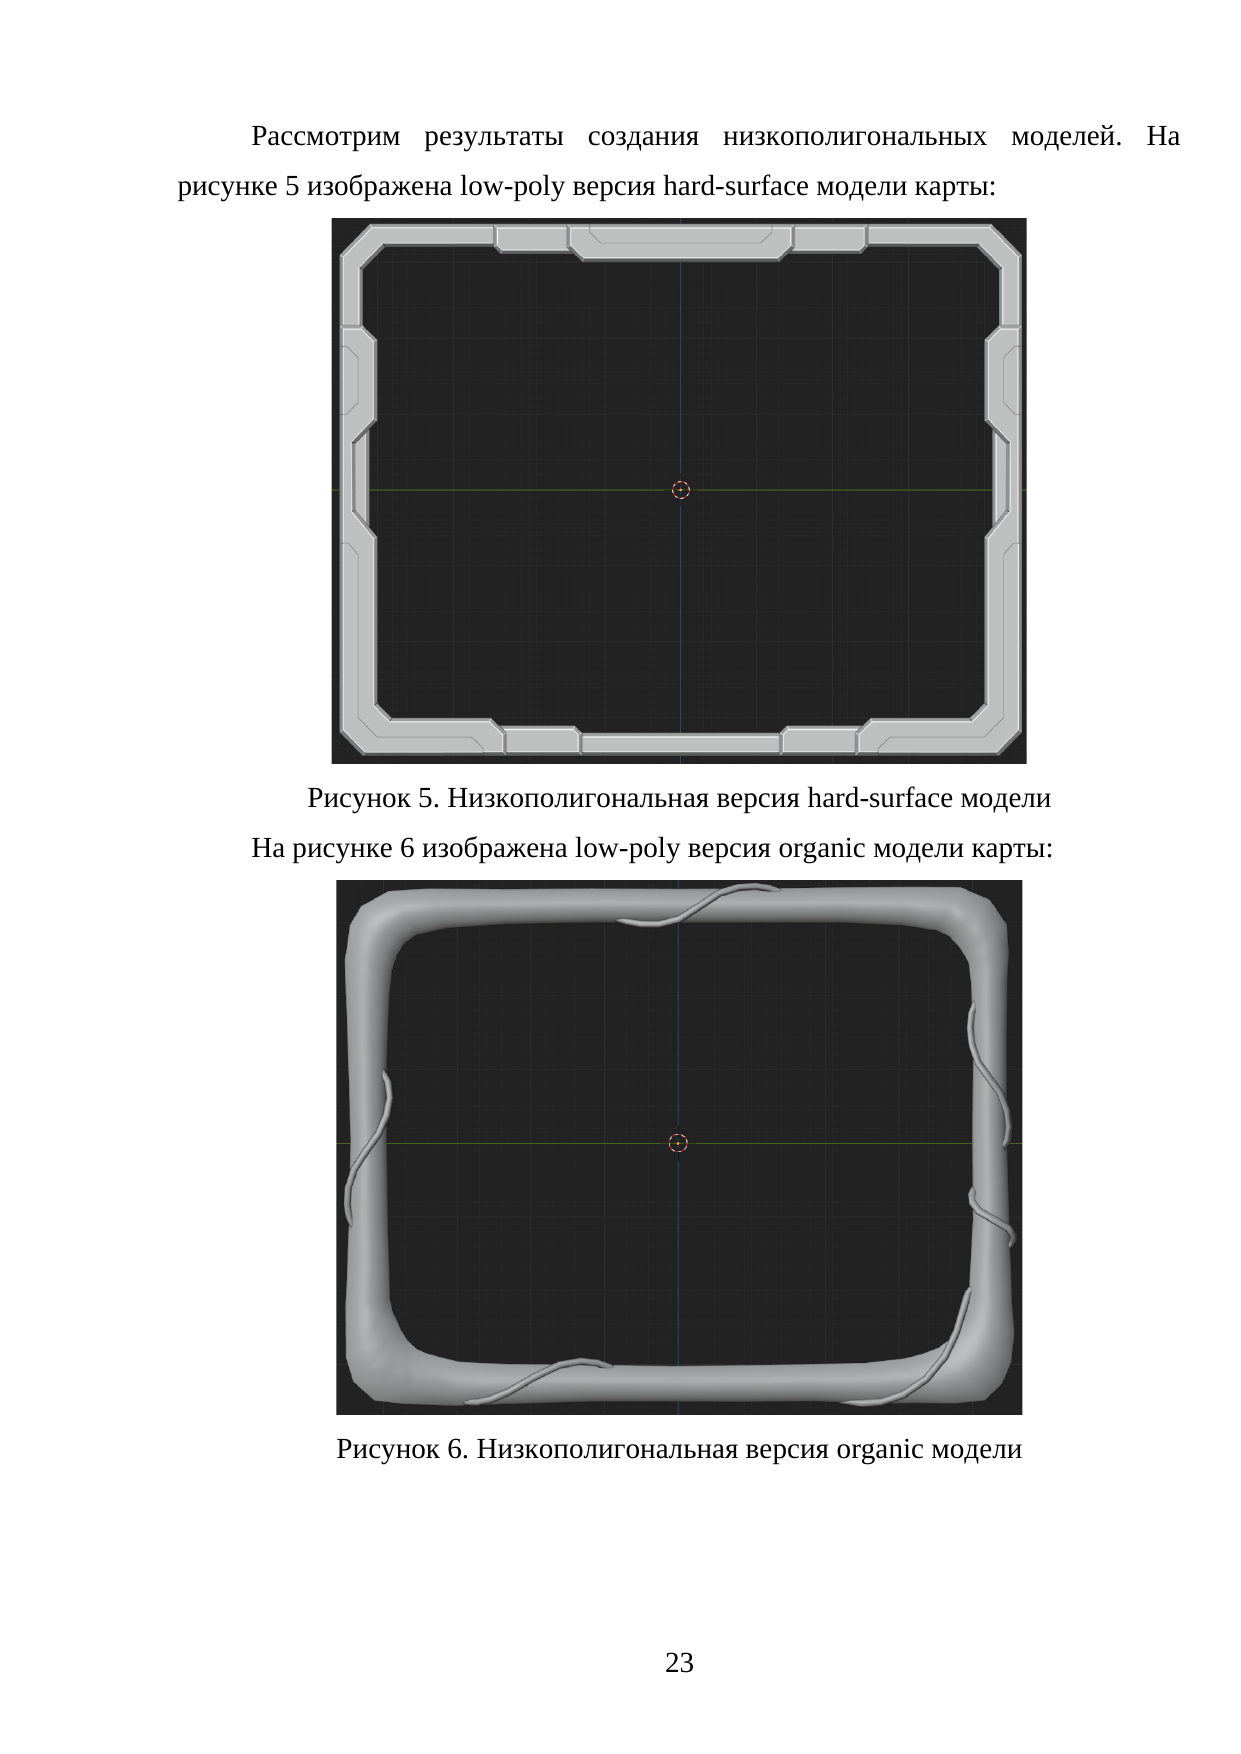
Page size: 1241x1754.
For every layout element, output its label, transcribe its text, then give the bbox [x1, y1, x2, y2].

picture [336, 880, 1023, 1415]
text Рисунок 6. Низкополигональная версия organic модели [177, 1431, 1181, 1465]
text Рассмотрим результаты создания низкополигональных моделей. На рисунке 5 изображена low-poly версия hard-surface модели карты: [177, 118, 1181, 202]
text На рисунке 6 изображена low-poly версия organic модели карты: [177, 830, 1181, 864]
text Рисунок 5. Низкополигональная версия hard-surface модели [177, 780, 1181, 813]
picture [331, 218, 1027, 764]
